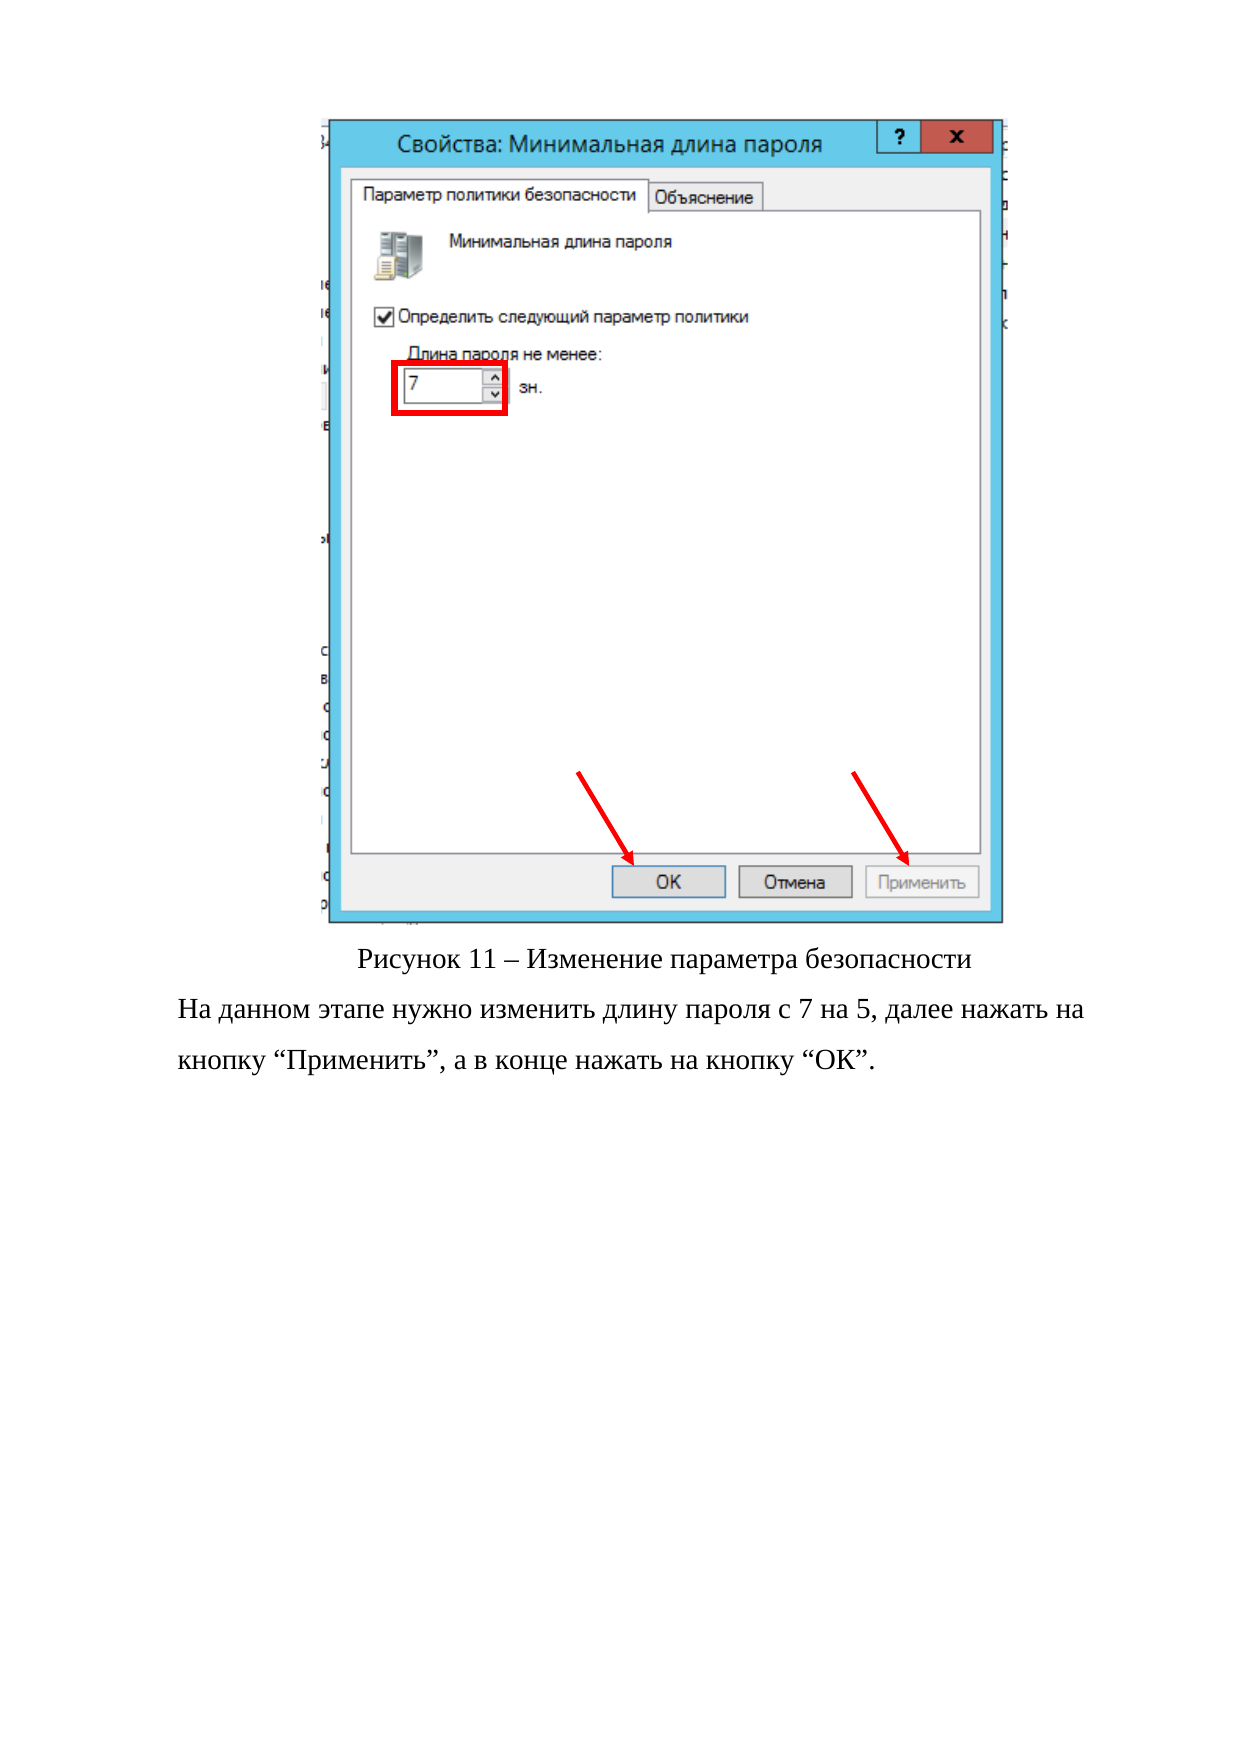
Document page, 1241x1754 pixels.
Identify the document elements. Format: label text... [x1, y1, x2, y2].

picture [321, 118, 1008, 925]
text Рисунок 11 – Изменение параметра безопасности [177, 941, 1152, 975]
text На данном этапе нужно изменить длину пароля с 7 на 5, далее нажать на кнопку “Применить”, а в конце нажать на кнопку “ОК”. [177, 992, 1152, 1075]
